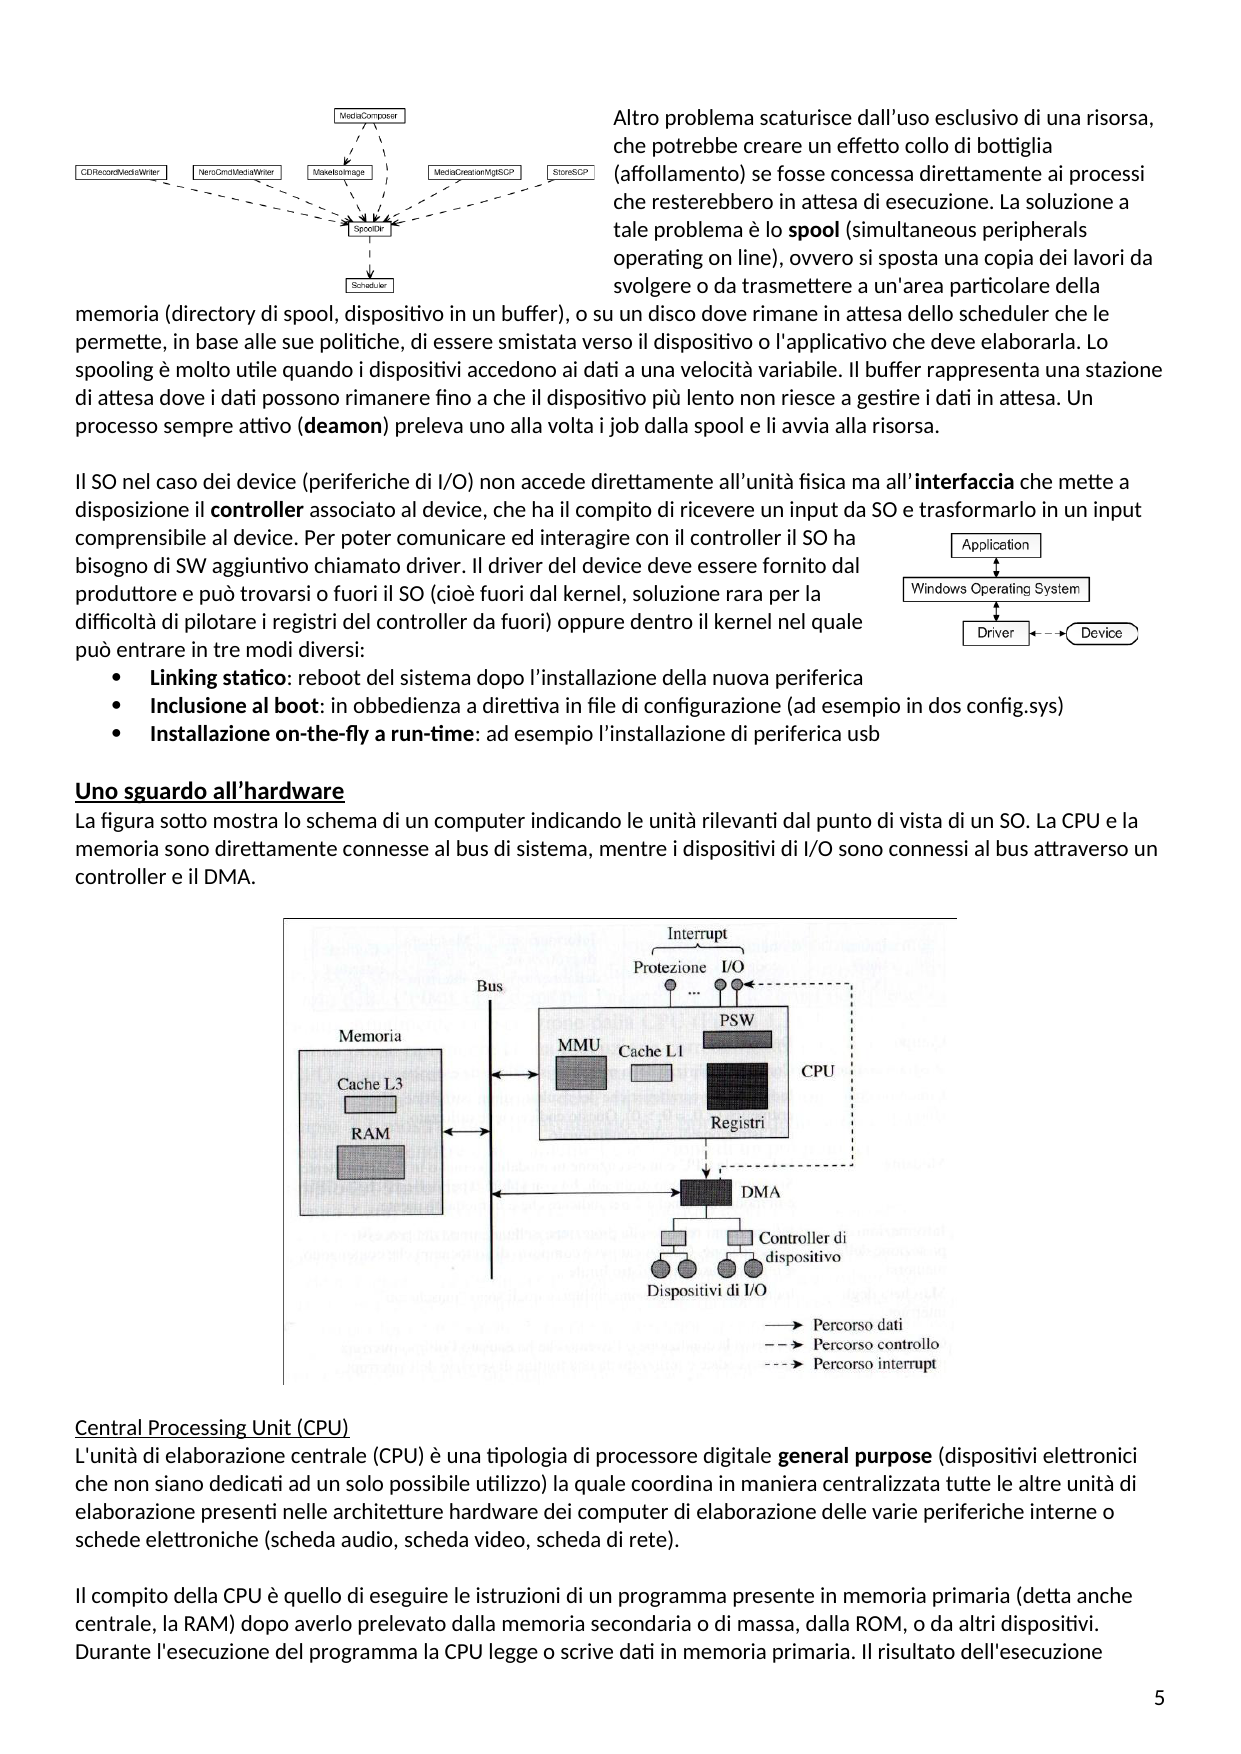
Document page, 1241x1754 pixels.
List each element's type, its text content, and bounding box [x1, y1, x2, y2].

picture [902, 533, 1139, 646]
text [75, 1581, 1165, 1665]
text Il SO nel caso dei device (periferiche di I/O) non accede direttamente all’unità fisica ma all’interfaccia che mette a disposizione il controller associato al device, che ha il compito di ricevere un input da SO e trasformarlo in un input comprensibile al device. Per poter comunicare ed interagire con il controller il SO ha bisogno di SW aggiuntivo chiamato driver. Il driver del device deve essere fornito dal produttore e può trovarsi o fuori il SO (cioè fuori dal kernel, soluzione rara per la difficoltà di pilotare i registri del controller da fuori) oppure dentro il kernel nel quale può entrare in tre modi diversi: [75, 467, 1165, 663]
text Central Processing Unit (CPU) [75, 1413, 1165, 1441]
text L'unità di elaborazione centrale (CPU) è una tipologia di processore digitale general purpose (dispositivi elettronici che non siano dedicati ad un solo possibile utilizzo) la quale coordina in maniera centralizzata tutte le altre unità di elaborazione presenti nelle architetture hardware dei computer di elaborazione delle varie periferiche interne o schede elettroniche (scheda audio, scheda video, scheda di rete). [75, 1441, 1165, 1553]
subtitle Uno sguardo all’hardware [75, 776, 1165, 806]
list Inclusione al boot: in obbedienza a direttiva in file di configurazione (ad esempio in dos config.sys) [112, 691, 1165, 719]
picture [75, 108, 595, 293]
list Linking statico: reboot del sistema dopo l’installazione della nuova periferica [112, 663, 1165, 691]
text La figura sotto mostra lo schema di un computer indicando le unità rilevanti dal punto di vista di un SO. La CPU e la memoria sono direttamente connesse al bus di sistema, mentre i dispositivi di I/O sono connessi al bus attraverso un controller e il DMA. [75, 806, 1165, 890]
list Installazione on-the-fly a run-time: ad esempio l’installazione di periferica usb [112, 719, 1165, 747]
